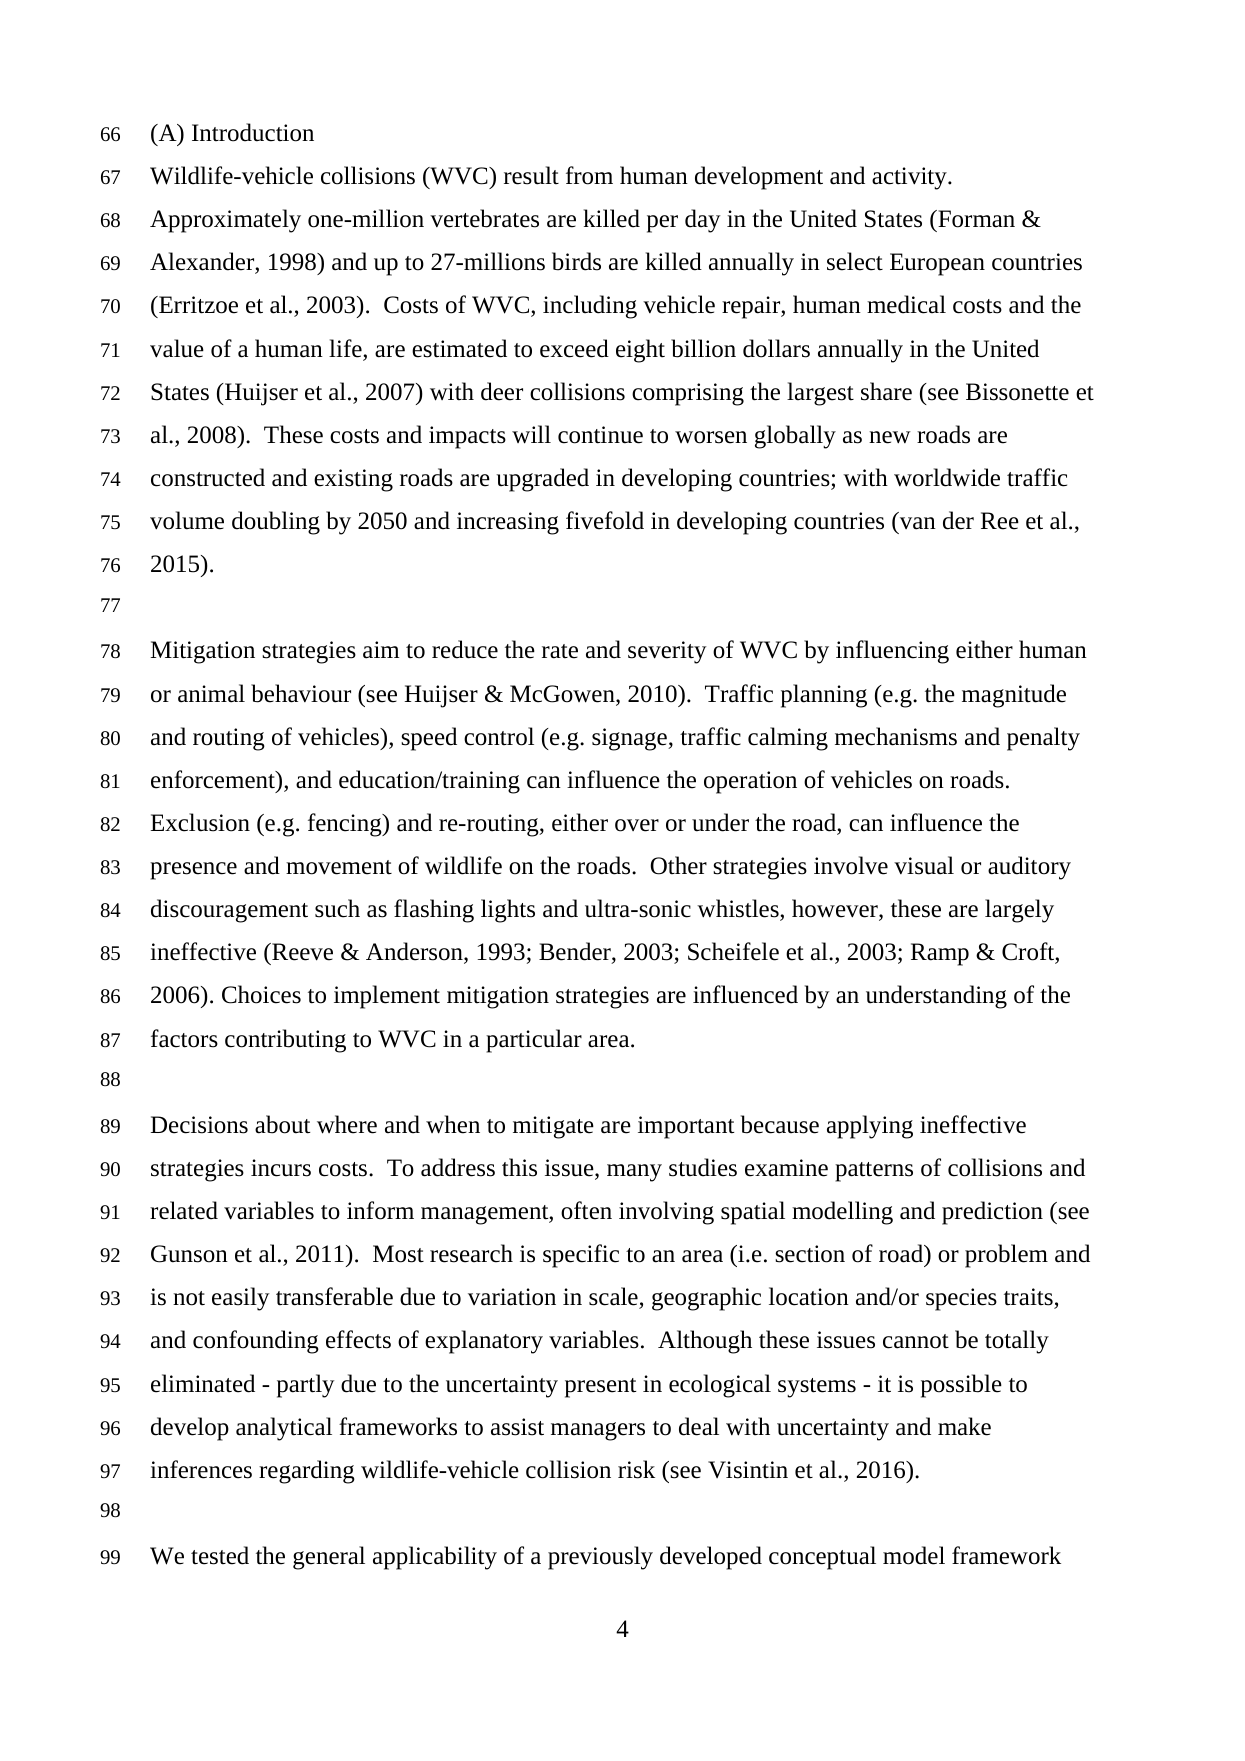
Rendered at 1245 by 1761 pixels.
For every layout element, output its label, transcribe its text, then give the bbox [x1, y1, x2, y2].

text Wildlife-vehicle collisions (WVC) result from human development and activity. Approximately one-million vertebrates are killed per day in the United States (Forman & Alexander, 1998) and up to 27-millions birds are killed annually in select European countries (Erritzoe et al., 2003). Costs of WVC, including vehicle repair, human medical costs and the value of a human life, are estimated to exceed eight billion dollars annually in the United States (Huijser et al., 2007) with deer collisions comprising the largest share (see Bissonette et al., 2008). These costs and impacts will continue to worsen globally as new roads are constructed and existing roads are upgraded in developing countries; with worldwide traffic volume doubling by 2050 and increasing fivefold in developing countries (van der Ree et al., 2015). [150, 161, 1095, 578]
text Decisions about where and when to mitigate are important because applying ineffective strategies incurs costs. To address this issue, many studies examine patterns of collisions and related variables to inform management, often involving spatial modelling and prediction (see Gunson et al., 2011). Most research is specific to an area (i.e. section of road) or problem and is not easily transferable due to variation in scale, geographic location and/or species traits, and confounding effects of explanatory variables. Although these issues cannot be totally eliminated - partly due to the uncertainty present in ecological systems - it is possible to develop analytical frameworks to assist managers to deal with uncertainty and make inferences regarding wildlife-vehicle collision risk (see Visintin et al., 2016). [150, 1110, 1095, 1484]
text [150, 1541, 1095, 1570]
text Mitigation strategies aim to reduce the rate and severity of WVC by influencing either human or animal behaviour (see Huijser & McGowen, 2010). Traffic planning (e.g. the magnitude and routing of vehicles), speed control (e.g. signage, traffic calming mechanisms and penalty enforcement), and education/training can influence the operation of vehicles on roads. Exclusion (e.g. fencing) and re-routing, either over or under the road, can influence the presence and movement of wildlife on the roads. Other strategies involve visual or auditory discouragement such as flashing lights and ultra-sonic whistles, however, these are largely ineffective (Reeve & Anderson, 1993; Bender, 2003; Scheifele et al., 2003; Ramp & Croft, 2006). Choices to implement mitigation strategies are influenced by an understanding of the factors contributing to WVC in a particular area. [150, 636, 1095, 1052]
text (A) Introduction [150, 118, 1095, 147]
